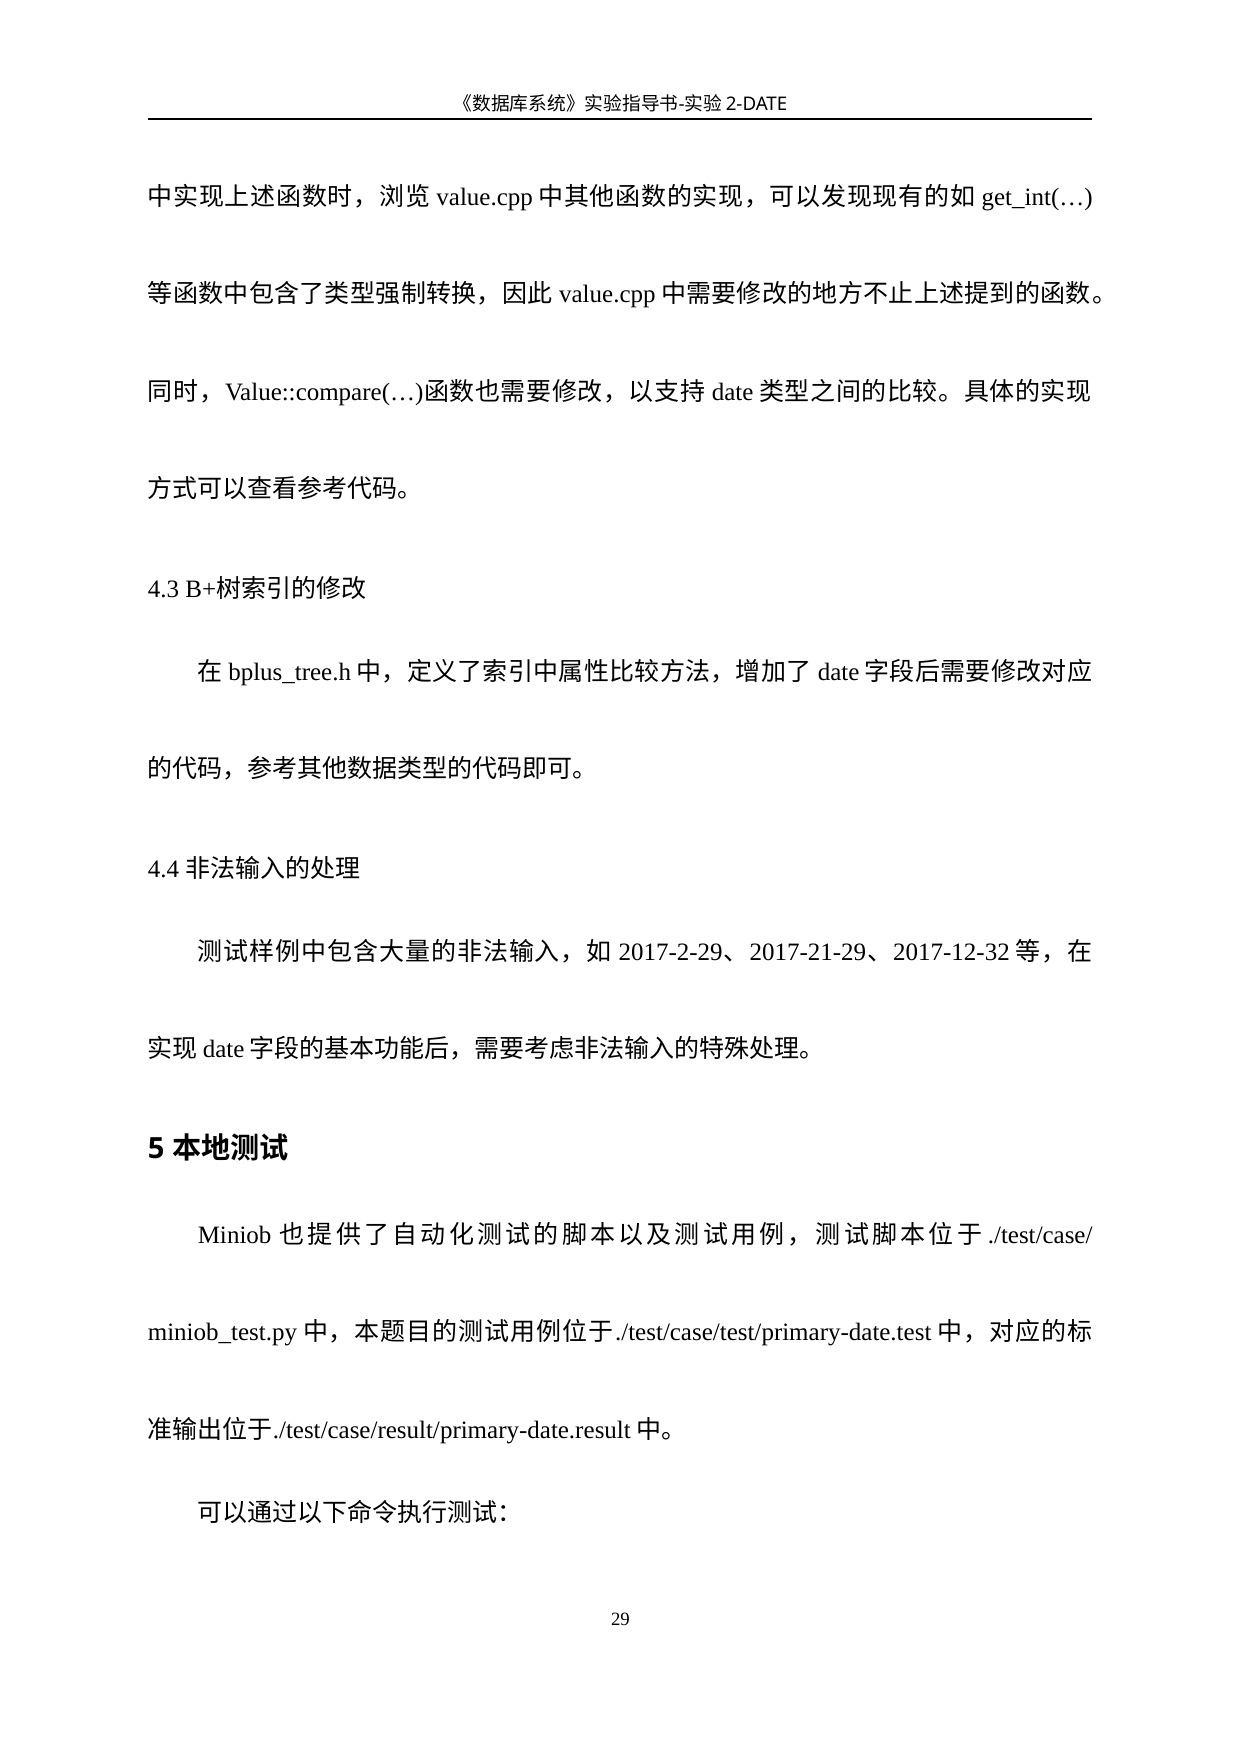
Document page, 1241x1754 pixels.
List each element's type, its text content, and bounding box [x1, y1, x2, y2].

text 在bplus_tree.h中，定义了索引中属性比较方法，增加了date字段后需要修改对应的代码，参考其他数据类型的代码即可。 [148, 637, 1092, 799]
text Miniob也提供了自动化测试的脚本以及测试用例，测试脚本位于./test/case/miniob_test.py中，本题目的测试用例位于./test/case/test/primary-date.test中，对应的标准输出位于./test/case/result/primary-date.result中。 [148, 1200, 1092, 1460]
text 非法输入的处理 [148, 834, 1092, 899]
text 本地测试 [148, 1114, 1092, 1179]
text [148, 162, 1092, 519]
text 可以通过以下命令执行测试： [148, 1478, 1092, 1543]
text B+树索引的修改 [148, 554, 1092, 619]
text 测试样例中包含大量的非法输入，如2017-2-29、2017-21-29、2017-12-32等，在实现date字段的基本功能后，需要考虑非法输入的特殊处理。 [148, 917, 1092, 1079]
